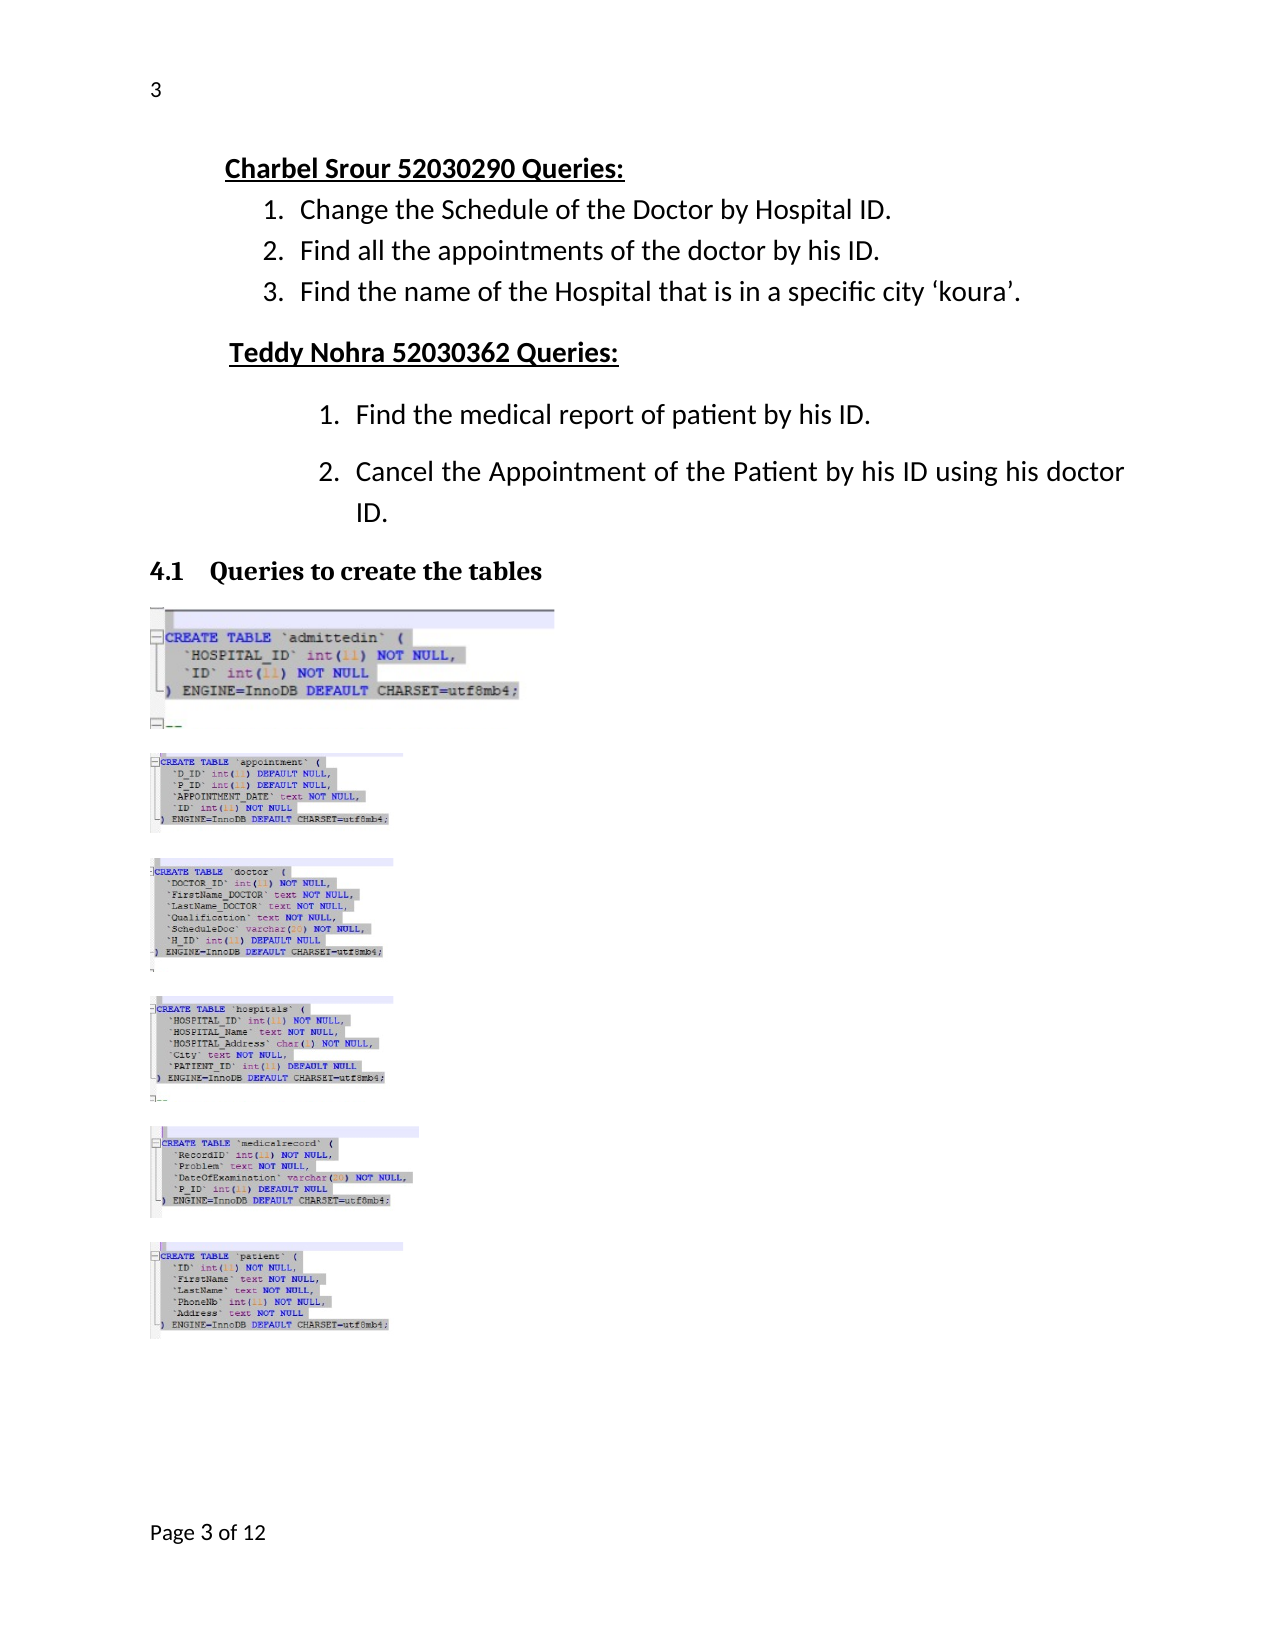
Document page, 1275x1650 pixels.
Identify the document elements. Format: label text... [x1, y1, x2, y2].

picture [150, 996, 394, 1102]
list Cancel the Appointment of the Patient by his ID using his doctor ID. [318, 453, 1125, 529]
subtitle Queries to create the tables [150, 556, 1125, 587]
picture [150, 1242, 404, 1339]
picture [150, 858, 394, 972]
list Change the Schedule of the Doctor by Hospital ID. [262, 191, 1125, 227]
picture [150, 607, 555, 729]
text Teddy Nohra 52030362 Queries: [150, 334, 1125, 370]
list Find all the appointments of the doctor by his ID. [262, 232, 1125, 267]
list Find the name of the Hospital that is in a specific city ‘koura’. [262, 273, 1125, 308]
picture [150, 1126, 419, 1218]
picture [150, 753, 404, 833]
list Charbel Srour 52030290 Queries: [225, 150, 1125, 186]
subtitle Find the medical report of patient by his ID. [318, 396, 1125, 432]
